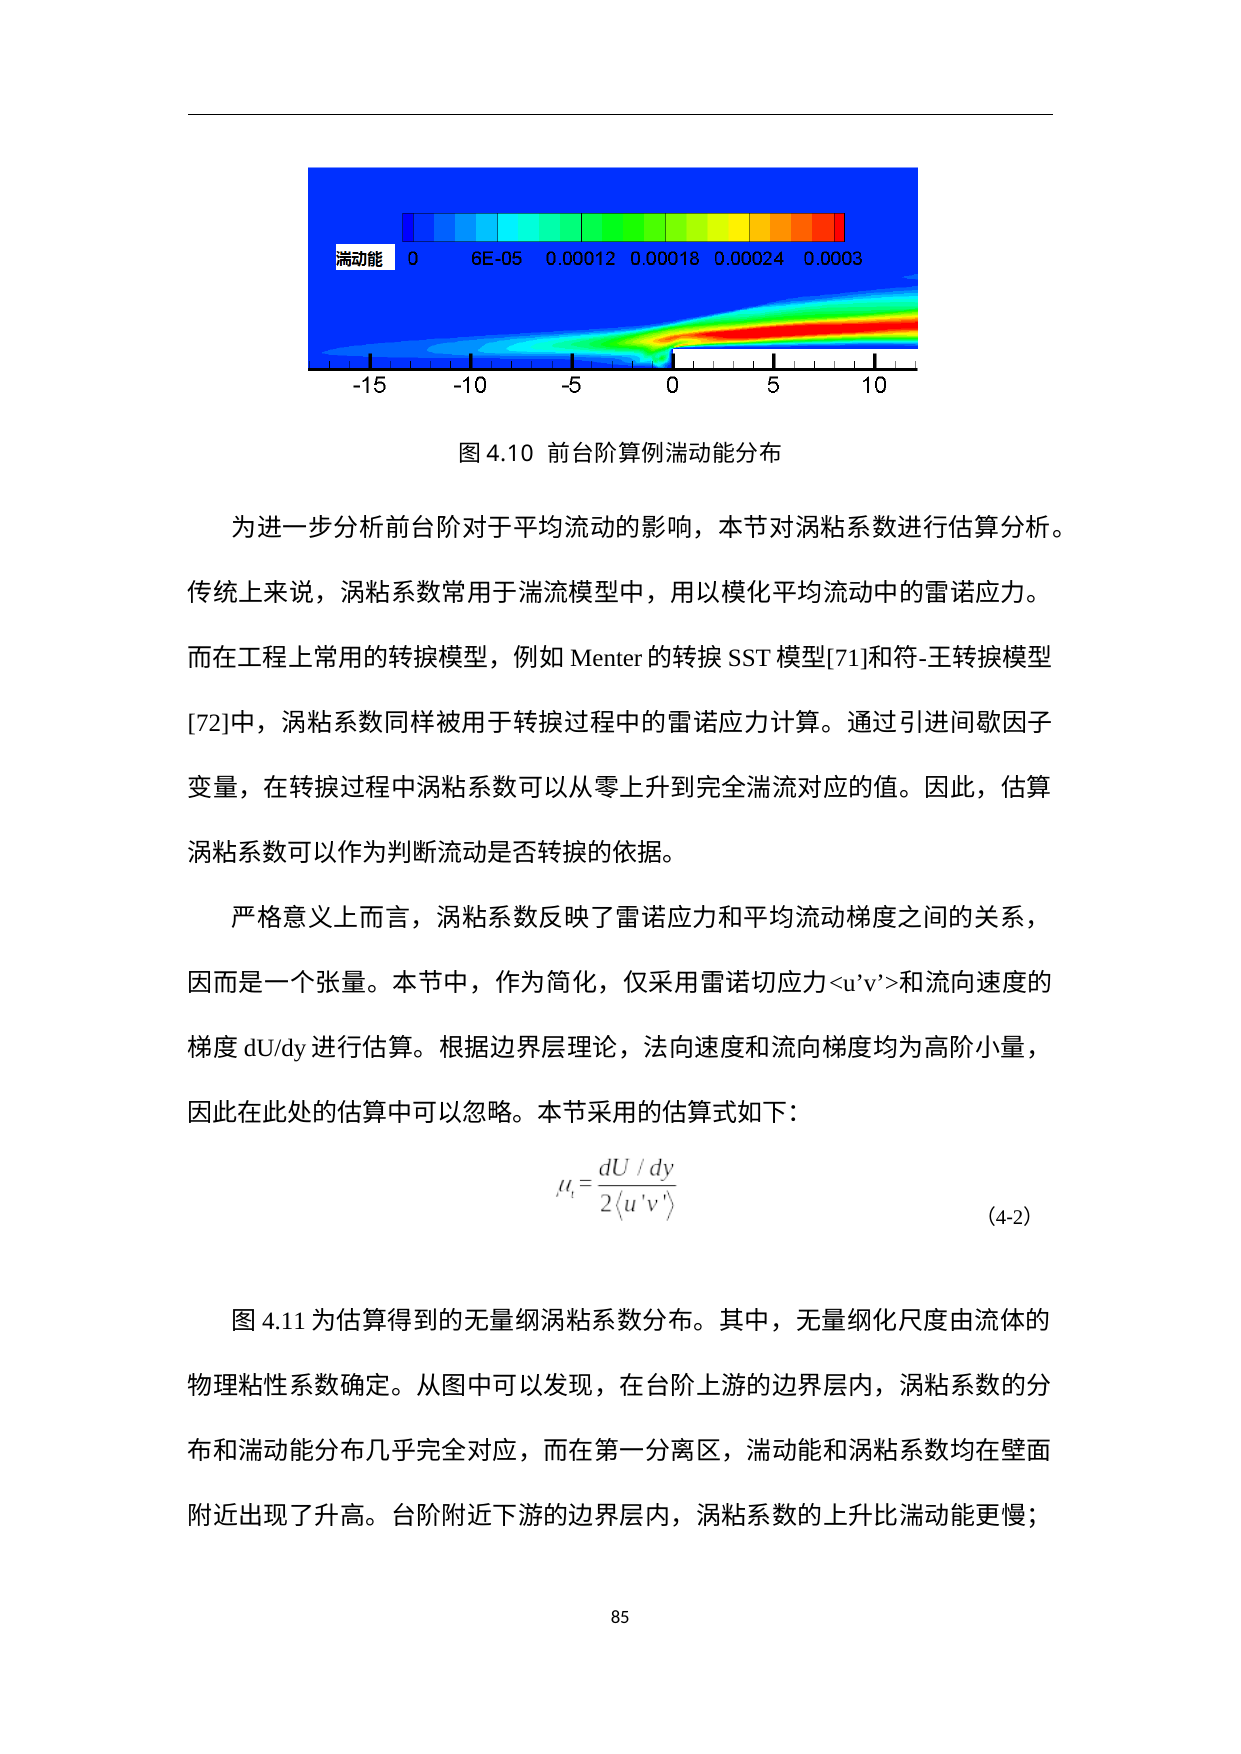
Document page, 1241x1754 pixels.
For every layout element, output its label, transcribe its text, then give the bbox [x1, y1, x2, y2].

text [187, 1286, 1053, 1546]
text 图4.10 前台阶算例湍动能分布 [187, 434, 1053, 468]
text 严格意义上而言，涡粘系数反映了雷诺应力和平均流动梯度之间的关系，因而是一个张量。本节中，作为简化，仅采用雷诺切应力<u’v’>和流向速度的梯度dU/dy进行估算。根据边界层理论，法向速度和流向梯度均为高阶小量，因此在此处的估算中可以忽略。本节采用的估算式如下： [187, 883, 1053, 1143]
text （4-2） [187, 1143, 1053, 1240]
text 为进一步分析前台阶对于平均流动的影响，本节对涡粘系数进行估算分析。传统上来说，涡粘系数常用于湍流模型中，用以模化平均流动中的雷诺应力。而在工程上常用的转捩模型，例如Menter的转捩SST模型[71]和符-王转捩模型[72]中，涡粘系数同样被用于转捩过程中的雷诺应力计算。通过引进间歇因子变量，在转捩过程中涡粘系数可以从零上升到完全湍流对应的值。因此，估算涡粘系数可以作为判断流动是否转捩的依据。 [187, 493, 1053, 883]
picture [299, 162, 941, 401]
